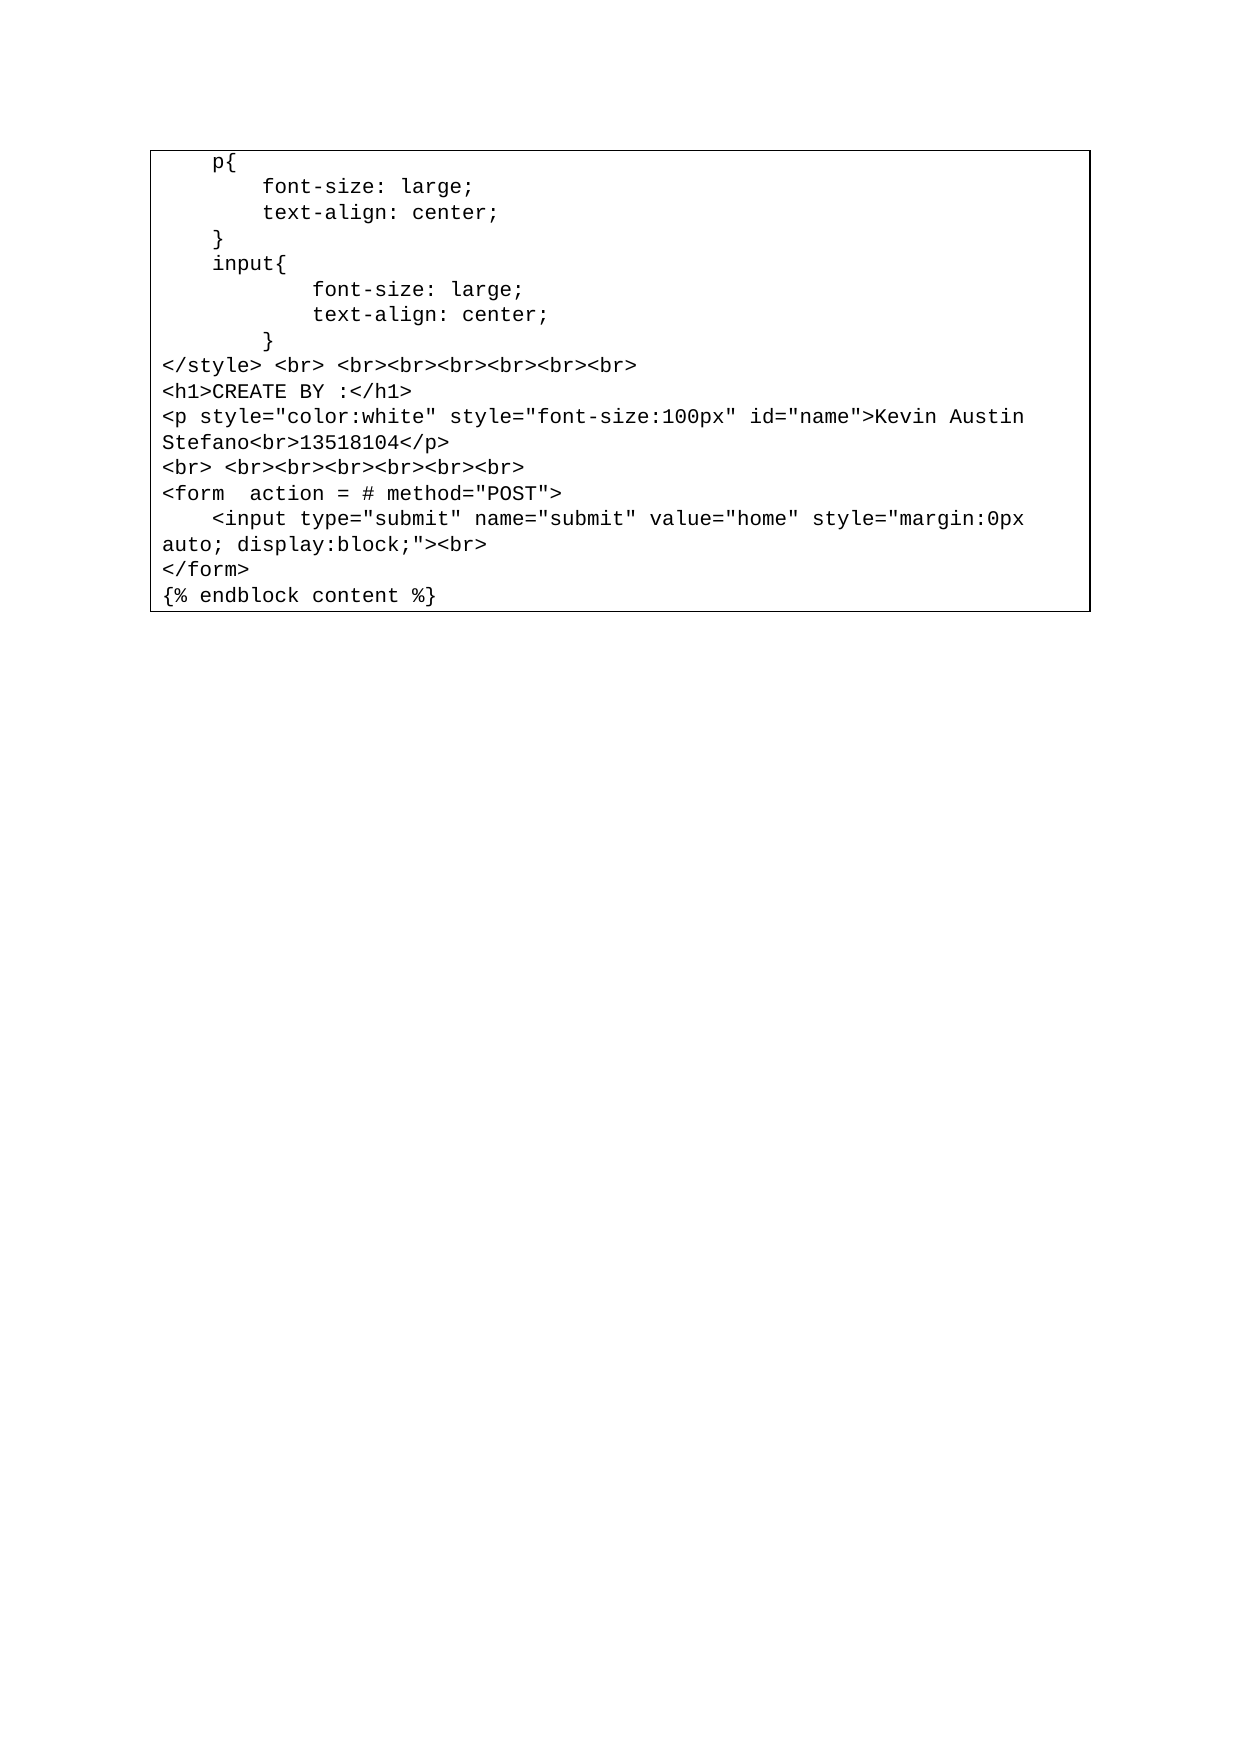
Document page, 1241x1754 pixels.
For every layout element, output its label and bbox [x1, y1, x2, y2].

table_header [151, 151, 1089, 611]
